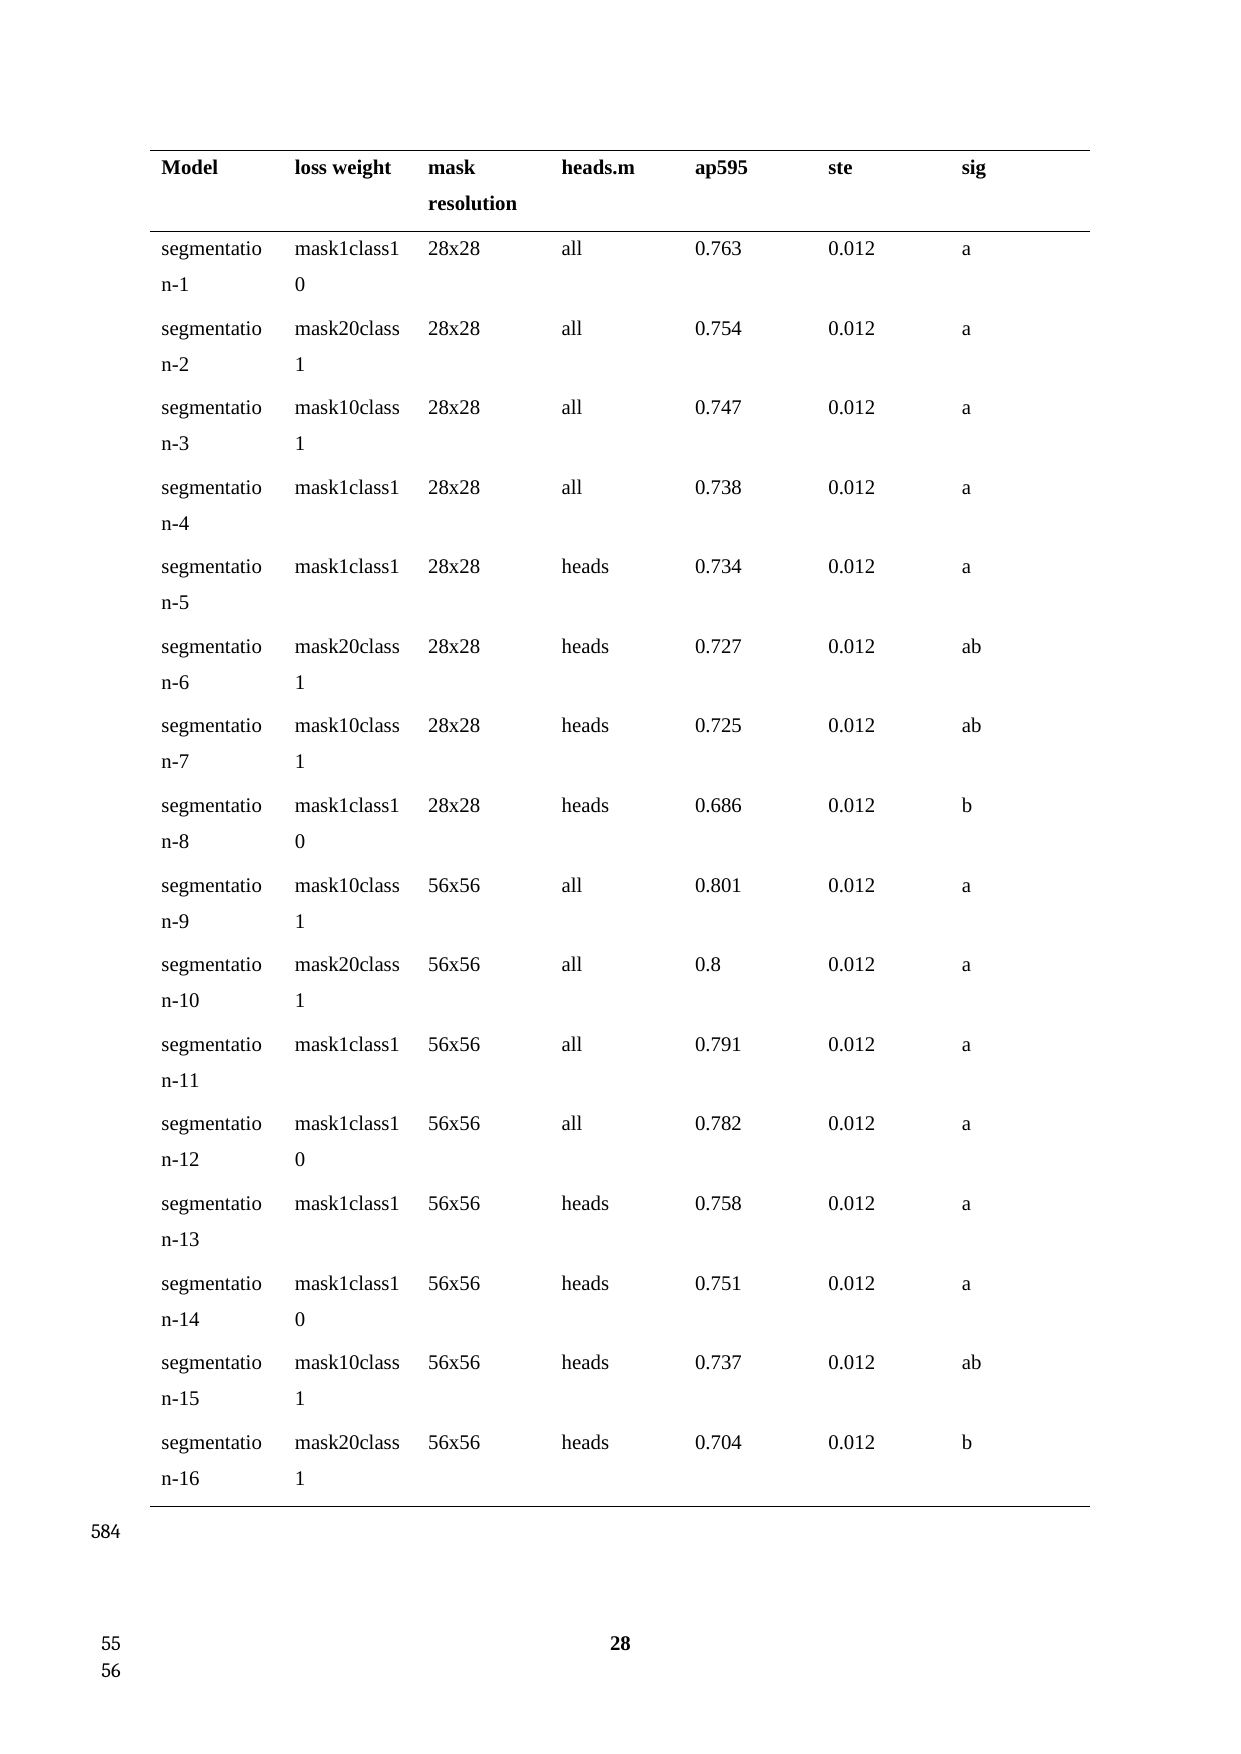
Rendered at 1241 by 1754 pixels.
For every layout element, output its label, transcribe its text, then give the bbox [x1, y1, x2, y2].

table_cell 0.012 [817, 1028, 950, 1108]
table_cell mask1class1 [283, 1028, 417, 1108]
table_cell heads [550, 789, 683, 869]
table_cell segmentation-6 [150, 630, 283, 710]
table_cell ab [950, 630, 1090, 710]
table_cell segmentation-8 [150, 789, 283, 869]
table_cell 0.012 [817, 1426, 950, 1506]
table_cell 0.704 [684, 1426, 817, 1506]
table_cell heads [550, 1346, 683, 1426]
table_cell mask10class1 [283, 869, 417, 948]
table_cell mask10class1 [283, 391, 417, 471]
table_cell a [950, 232, 1090, 312]
table_cell segmentation-14 [150, 1267, 283, 1346]
table_cell 28x28 [417, 391, 550, 471]
table_cell segmentation-3 [150, 391, 283, 471]
table_cell 0.012 [817, 710, 950, 789]
table_header sig [950, 151, 1090, 231]
table_cell all [550, 949, 683, 1028]
table_cell all [550, 232, 683, 312]
table_cell 0.012 [817, 551, 950, 630]
table_cell heads [550, 551, 683, 630]
table_cell mask20class1 [283, 630, 417, 710]
table_cell 0.782 [684, 1108, 817, 1187]
table_cell 0.791 [684, 1028, 817, 1108]
table_cell 0.758 [684, 1187, 817, 1267]
table_cell b [950, 1426, 1090, 1506]
table_cell 0.012 [817, 391, 950, 471]
table_cell ab [950, 1346, 1090, 1426]
table_cell all [550, 1028, 683, 1108]
table_cell 0.012 [817, 949, 950, 1028]
table_cell b [950, 789, 1090, 869]
table_cell 0.754 [684, 312, 817, 391]
table_header heads.m [550, 151, 683, 231]
table_cell 0.012 [817, 869, 950, 948]
table_cell 0.012 [817, 1267, 950, 1346]
table_header ap595 [684, 151, 817, 231]
table_cell mask1class10 [283, 232, 417, 312]
table_cell 56x56 [417, 869, 550, 948]
table_cell mask1class10 [283, 789, 417, 869]
table_cell 0.012 [817, 471, 950, 551]
table_header Model [150, 151, 283, 231]
table_cell 0.8 [684, 949, 817, 1028]
table_cell a [950, 391, 1090, 471]
table_cell mask10class1 [283, 1346, 417, 1426]
table_cell heads [550, 630, 683, 710]
table_cell 0.012 [817, 630, 950, 710]
table_header ste [817, 151, 950, 231]
table_cell a [950, 1267, 1090, 1346]
table_cell segmentation-7 [150, 710, 283, 789]
table_cell 28x28 [417, 630, 550, 710]
table_cell segmentation-10 [150, 949, 283, 1028]
table_cell heads [550, 1187, 683, 1267]
table_header mask resolution [417, 151, 550, 231]
table_header loss weight [283, 151, 417, 231]
table_cell 0.012 [817, 1108, 950, 1187]
table_cell segmentation-5 [150, 551, 283, 630]
table_cell segmentation-16 [150, 1426, 283, 1506]
table_cell segmentation-13 [150, 1187, 283, 1267]
table_cell 56x56 [417, 1108, 550, 1187]
table_cell segmentation-4 [150, 471, 283, 551]
table_cell mask20class1 [283, 312, 417, 391]
table_cell 28x28 [417, 551, 550, 630]
table_cell all [550, 1108, 683, 1187]
table_cell 0.012 [817, 1187, 950, 1267]
table_cell 0.012 [817, 1346, 950, 1426]
table_cell mask1class1 [283, 471, 417, 551]
table_cell a [950, 1187, 1090, 1267]
table_cell heads [550, 1267, 683, 1346]
table_cell mask1class10 [283, 1267, 417, 1346]
table_cell 56x56 [417, 1028, 550, 1108]
table_cell segmentation-12 [150, 1108, 283, 1187]
table_cell ab [950, 710, 1090, 789]
table_cell 0.747 [684, 391, 817, 471]
table_cell 0.727 [684, 630, 817, 710]
table_cell 0.734 [684, 551, 817, 630]
table_cell 56x56 [417, 1346, 550, 1426]
table_cell 56x56 [417, 949, 550, 1028]
table_cell mask1class10 [283, 1108, 417, 1187]
table_cell segmentation-1 [150, 232, 283, 312]
table_cell 28x28 [417, 312, 550, 391]
table_cell a [950, 1028, 1090, 1108]
table_cell 0.012 [817, 312, 950, 391]
table_cell 0.725 [684, 710, 817, 789]
table_cell mask20class1 [283, 949, 417, 1028]
table_cell mask1class1 [283, 551, 417, 630]
table_cell mask10class1 [283, 710, 417, 789]
table_cell 0.686 [684, 789, 817, 869]
table_cell 0.738 [684, 471, 817, 551]
table_cell 28x28 [417, 232, 550, 312]
table_cell a [950, 949, 1090, 1028]
table_cell segmentation-2 [150, 312, 283, 391]
table_cell all [550, 312, 683, 391]
table_cell heads [550, 710, 683, 789]
table_cell segmentation-9 [150, 869, 283, 948]
table_cell 0.763 [684, 232, 817, 312]
table_cell a [950, 551, 1090, 630]
table_cell mask1class1 [283, 1187, 417, 1267]
table_cell a [950, 312, 1090, 391]
table_cell a [950, 1108, 1090, 1187]
table_cell 28x28 [417, 710, 550, 789]
table_cell 56x56 [417, 1187, 550, 1267]
table_cell 0.751 [684, 1267, 817, 1346]
table_cell 28x28 [417, 471, 550, 551]
table_cell all [550, 391, 683, 471]
table_cell a [950, 471, 1090, 551]
table_cell 0.012 [817, 232, 950, 312]
table_cell segmentation-15 [150, 1346, 283, 1426]
table_cell 56x56 [417, 1267, 550, 1346]
table_cell all [550, 869, 683, 948]
table_cell heads [550, 1426, 683, 1506]
table_cell 0.801 [684, 869, 817, 948]
table_cell 0.737 [684, 1346, 817, 1426]
table_cell a [950, 869, 1090, 948]
table_cell 28x28 [417, 789, 550, 869]
table_cell segmentation-11 [150, 1028, 283, 1108]
table_cell 56x56 [417, 1426, 550, 1506]
table_cell all [550, 471, 683, 551]
table_cell 0.012 [817, 789, 950, 869]
table_cell mask20class1 [283, 1426, 417, 1506]
